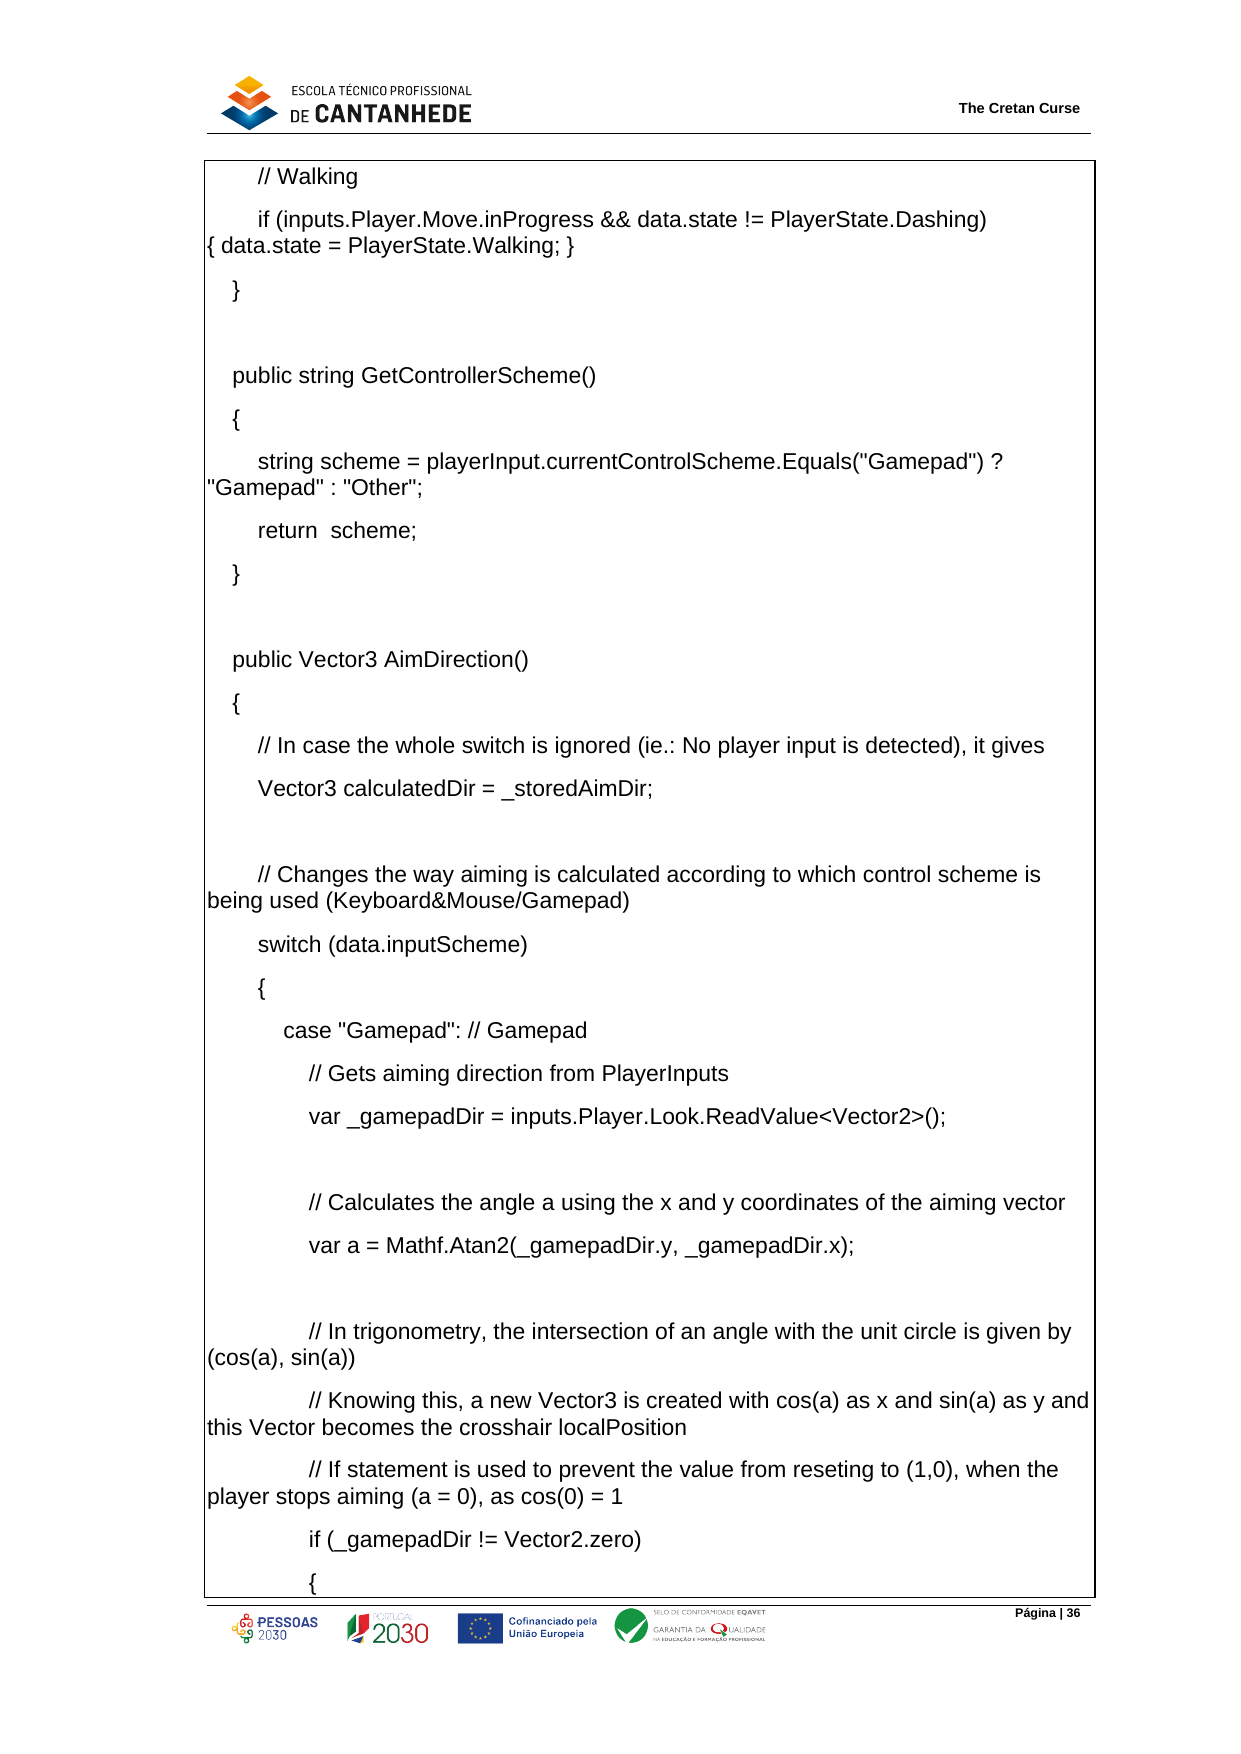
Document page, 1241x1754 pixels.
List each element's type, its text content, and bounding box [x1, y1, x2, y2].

text { [205, 1566, 1094, 1597]
text } [205, 557, 1094, 586]
text // If statement is used to prevent the value from reseting to (1,0), when the player stops aiming (a = 0), as cos(0) = 1 [205, 1453, 1094, 1509]
text public string GetControllerScheme() [205, 358, 1094, 388]
text string scheme = playerInput.currentControlScheme.Equals("Gamepad") ? "Gamepad" : "Other"; [205, 444, 1094, 500]
text // Gets aiming direction from PlayerInputs [205, 1056, 1094, 1086]
text { [205, 401, 1094, 431]
text // Changes the way aiming is calculated according to which control scheme is being used (Keyboard&Mouse/Gamepad) [205, 858, 1094, 914]
picture [614, 1608, 766, 1643]
text { [205, 970, 1094, 1000]
text // Walking [205, 161, 1094, 189]
text switch (data.inputScheme) [205, 927, 1094, 957]
text public Vector3 AimDirection() [205, 643, 1094, 672]
text return scheme; [205, 514, 1094, 543]
text // In trigonometry, the intersection of an angle with the unit circle is given by (cos(a), sin(a)) [205, 1314, 1094, 1370]
text if (_gamepadDir != Vector2.zero) [205, 1523, 1094, 1552]
text // Calculates the angle a using the x and y coordinates of the aiming vector [205, 1186, 1094, 1215]
picture [218, 73, 475, 133]
picture [218, 1606, 608, 1654]
text case "Gamepad": // Gamepad [205, 1013, 1094, 1043]
text var a = Mathf.Atan2(_gamepadDir.y, _gamepadDir.x); [205, 1228, 1094, 1258]
text // In case the whole switch is ignored (ie.: No player input is detected), it gives [205, 729, 1094, 758]
text var _gamepadDir = inputs.Player.Look.ReadValue<Vector2>(); [205, 1099, 1094, 1129]
text // Knowing this, a new Vector3 is created with cos(a) as x and sin(a) as y and this Vector becomes the crosshair localPosition [205, 1384, 1094, 1440]
text if (inputs.Player.Move.inProgress && data.state != PlayerState.Dashing) { data.state = PlayerState.Walking; } [205, 203, 1094, 259]
text } [205, 272, 1094, 302]
text { [205, 686, 1094, 715]
text Vector3 calculatedDir = _storedAimDir; [205, 772, 1094, 801]
